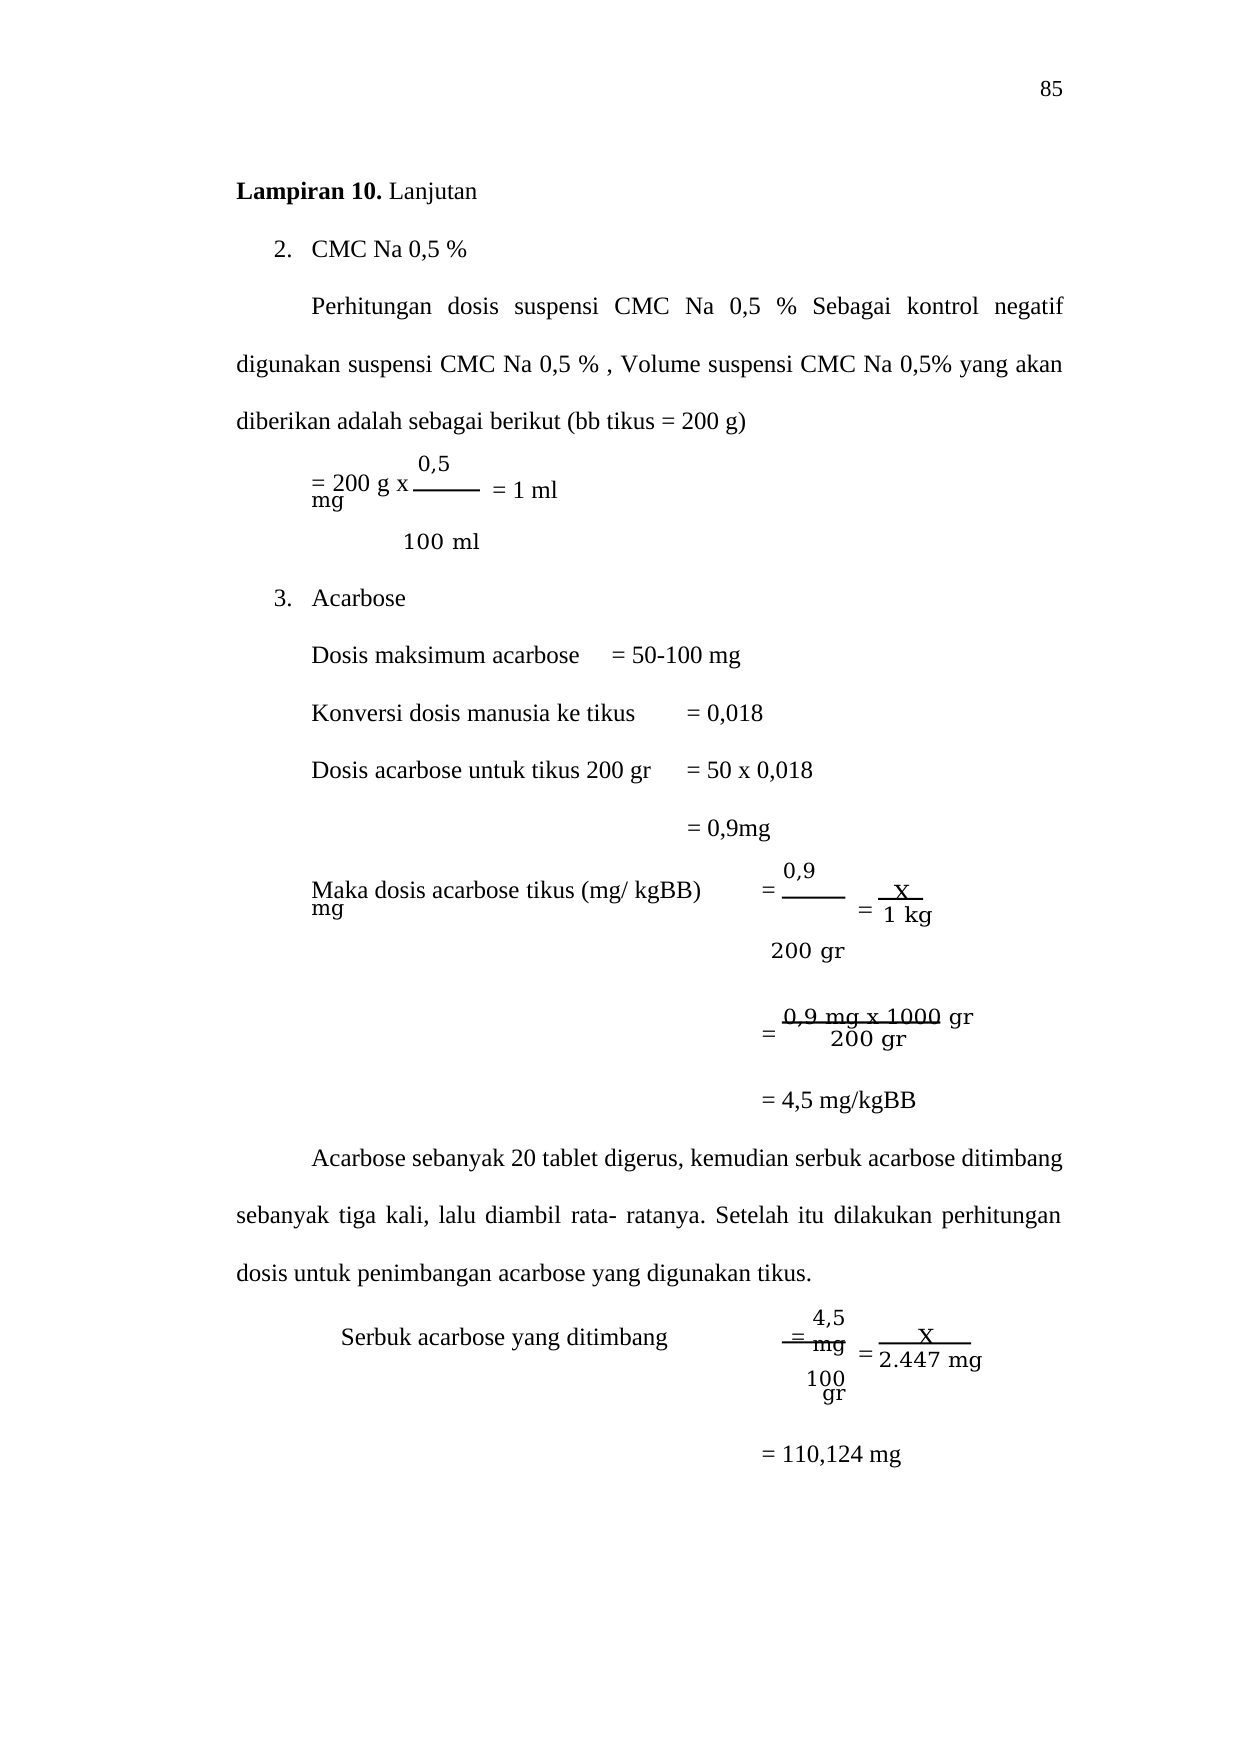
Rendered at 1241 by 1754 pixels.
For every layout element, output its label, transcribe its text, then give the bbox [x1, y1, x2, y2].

list CMC Na 0,5 % [274, 234, 1201, 262]
text Perhitungan dosis suspensi CMC Na 0,5 % Sebagai kontrol negatif digunakan suspensi CMC Na 0,5 % , Volume suspensi CMC Na 0,5% yang akan diberikan adalah sebagai berikut (bb tikus = 200 g) [236, 291, 1063, 435]
text Dosis maksimum acarbose = 50-100 mg Konversi dosis manusia ke tikus = 0,018 Dosis acarbose untuk tikus 200 gr = 50 x 0,018 [311, 641, 815, 784]
text dosis untuk penimbangan acarbose yang digunakan tikus. [234, 1258, 813, 1287]
text = 1 ml [492, 476, 1201, 504]
text = 200 g x 0,5 mg [311, 464, 479, 534]
text = 110,124 mg [761, 1439, 1201, 1468]
text = 0,9mg [148, 813, 770, 842]
text 100 ml [148, 534, 479, 553]
list Acarbose [274, 583, 1201, 612]
text = 0,9 mg x 1000 gr [761, 996, 1201, 1031]
text Acarbose sebanyak 20 tablet digerus, kemudian serbuk acarbose ditimbang sebanyak tiga kali, lalu diambil rata- ratanya. Setelah itu dilakukan perhitungan [236, 1143, 1065, 1229]
text 2.447 mg [878, 1352, 1201, 1371]
text 1 kg [882, 907, 1201, 927]
text = X [858, 1317, 1201, 1352]
text 200 gr [148, 943, 844, 962]
text = X [857, 872, 1201, 907]
text = 4,5 mg/kgBB [761, 1085, 1201, 1114]
text 200 gr [830, 1031, 1201, 1051]
text Serbuk acarbose yang ditimbang = 4,5 mg 100 gr [311, 1324, 845, 1404]
text Maka dosis acarbose tikus (mg/ kgBB) = 0,9 mg [311, 870, 845, 943]
text Lampiran 10. Lanjutan [236, 176, 1201, 205]
